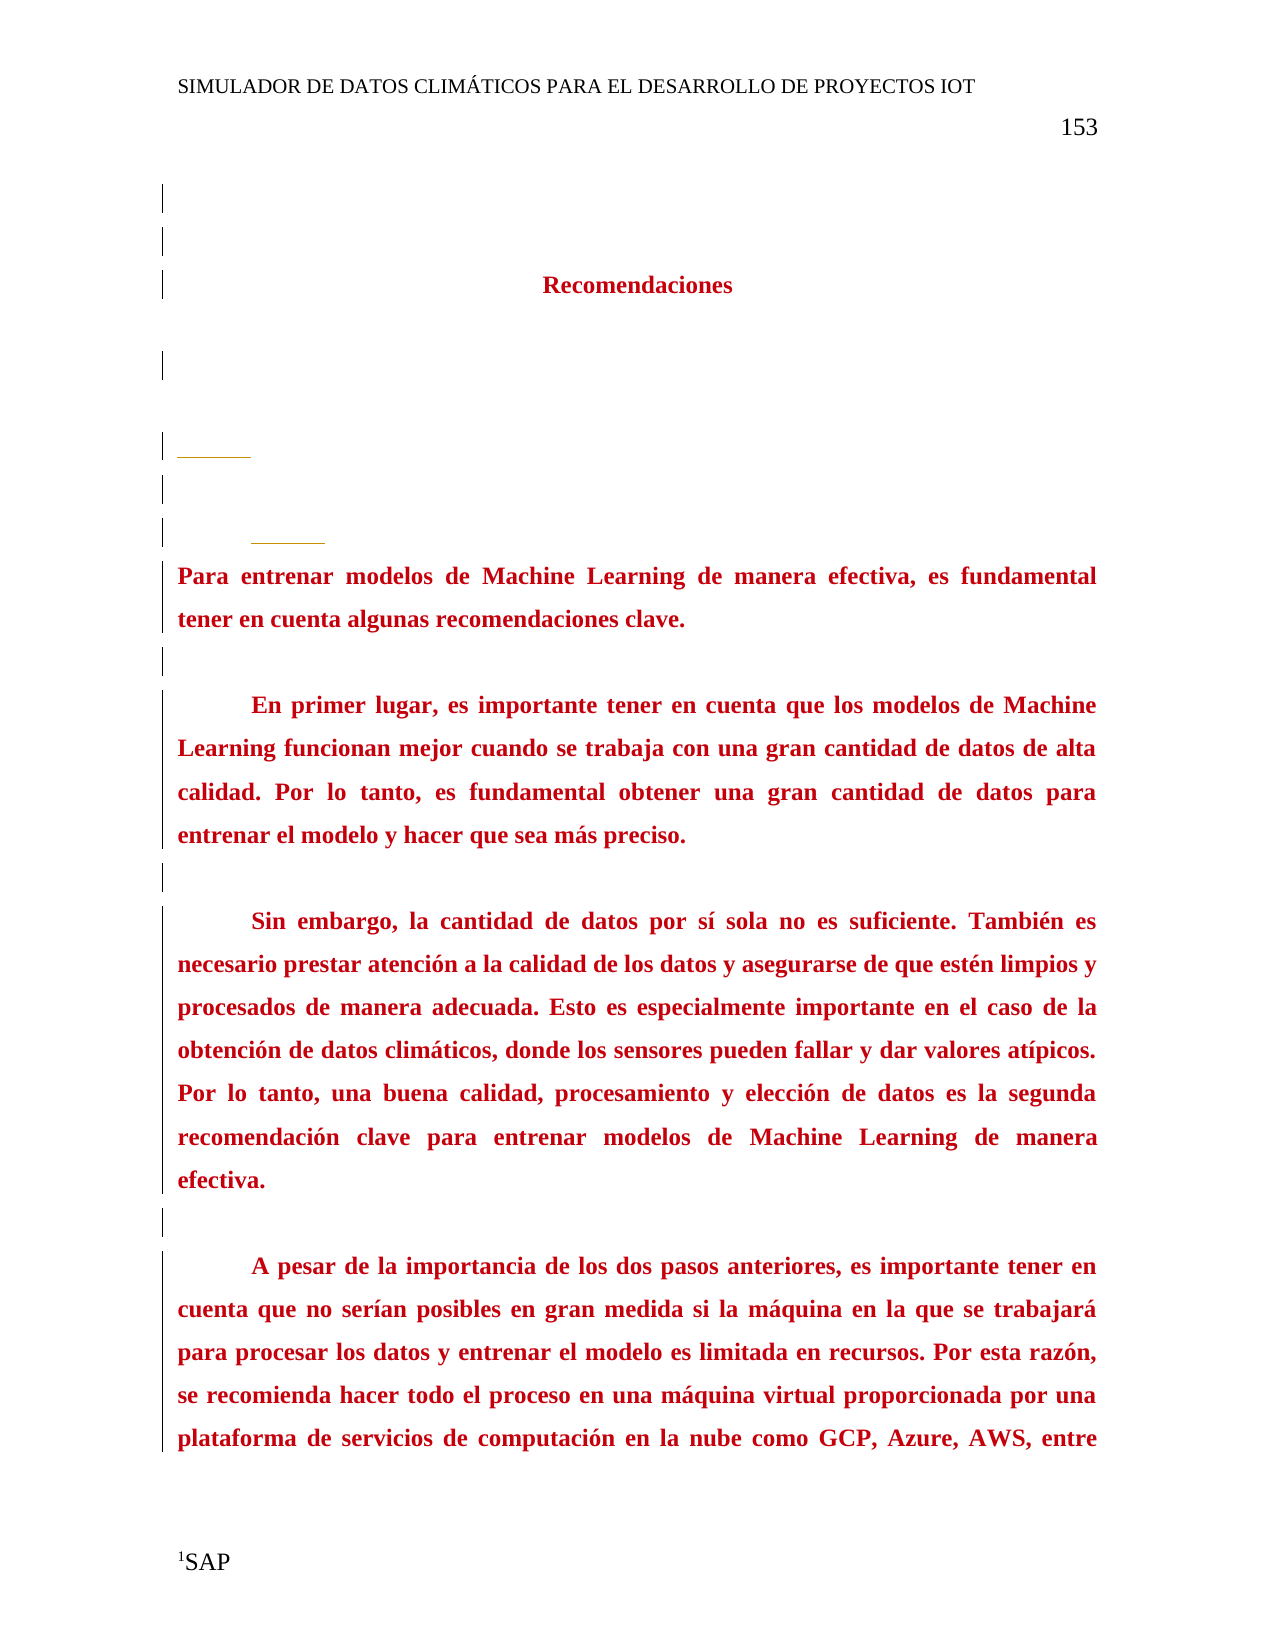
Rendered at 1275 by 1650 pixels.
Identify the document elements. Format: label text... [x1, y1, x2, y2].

text En primer lugar, es importante tener en cuenta que los modelos de Machine Learning funcionan mejor cuando se trabaja con una gran cantidad de datos de alta calidad. Por lo tanto, es fundamental obtener una gran cantidad de datos para entrenar el modelo y hacer que sea más preciso. [177, 690, 1098, 848]
text Para entrenar modelos de Machine Learning de manera efectiva, es fundamental tener en cuenta algunas recomendaciones clave. [177, 561, 1098, 633]
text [177, 1251, 1098, 1452]
text Sin embargo, la cantidad de datos por sí sola no es suficiente. También es necesario prestar atención a la calidad de los datos y asegurarse de que estén limpios y procesados de manera adecuada. Esto es especialmente importante en el caso de la obtención de datos climáticos, donde los sensores pueden fallar y dar valores atípicos. Por lo tanto, una buena calidad, procesamiento y elección de datos es la segunda recomendación clave para entrenar modelos de Machine Learning de manera efectiva. [177, 906, 1098, 1193]
subtitle Recomendaciones [177, 270, 1098, 299]
